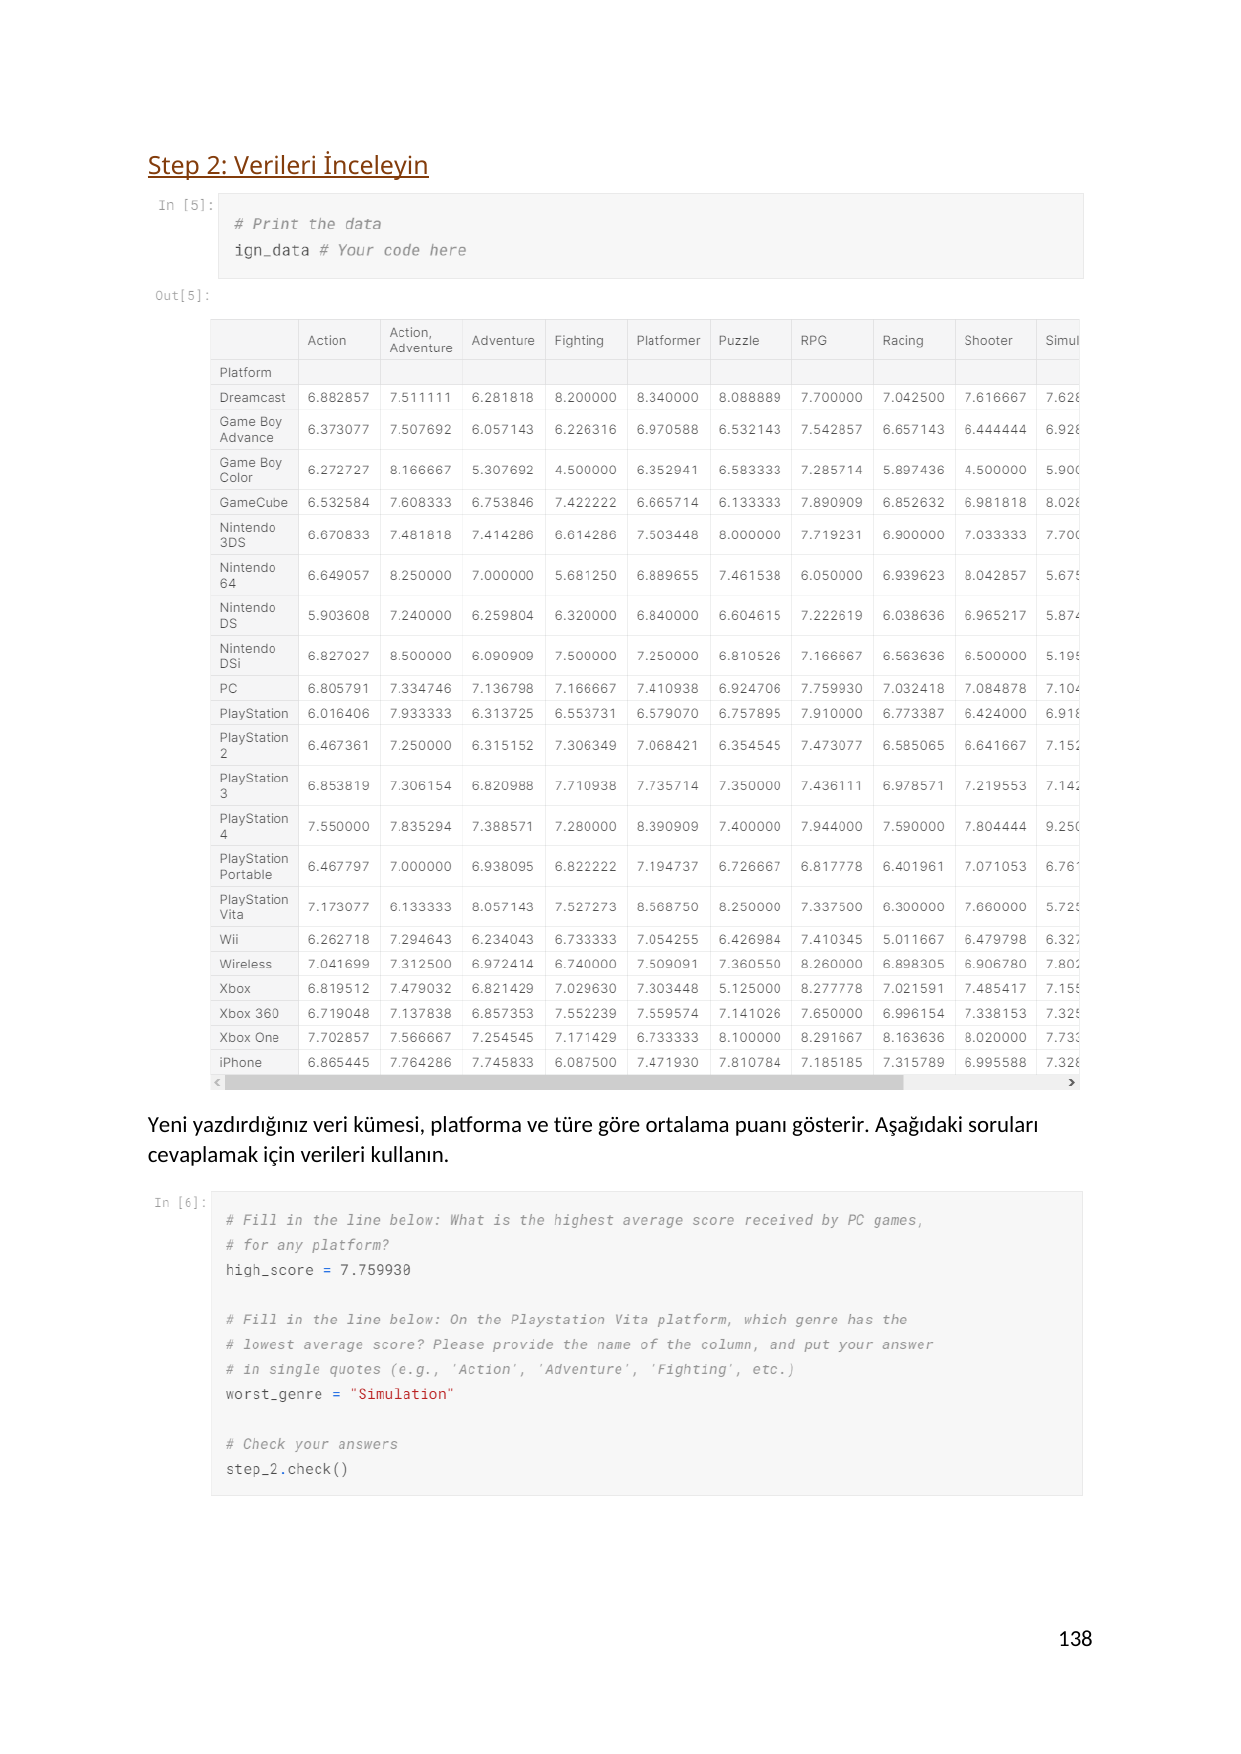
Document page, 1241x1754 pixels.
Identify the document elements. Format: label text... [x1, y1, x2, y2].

picture [147, 285, 1093, 1092]
picture [147, 1187, 1093, 1500]
subtitle Step 2: Verileri İnceleyin [148, 148, 1093, 182]
text Yeni yazdırdığınız veri kümesi, platforma ve türe göre ortalama puanı gösterir. Aşağıdaki soruları cevaplamak için verileri kullanın. [148, 1110, 1093, 1168]
picture [147, 184, 1093, 283]
